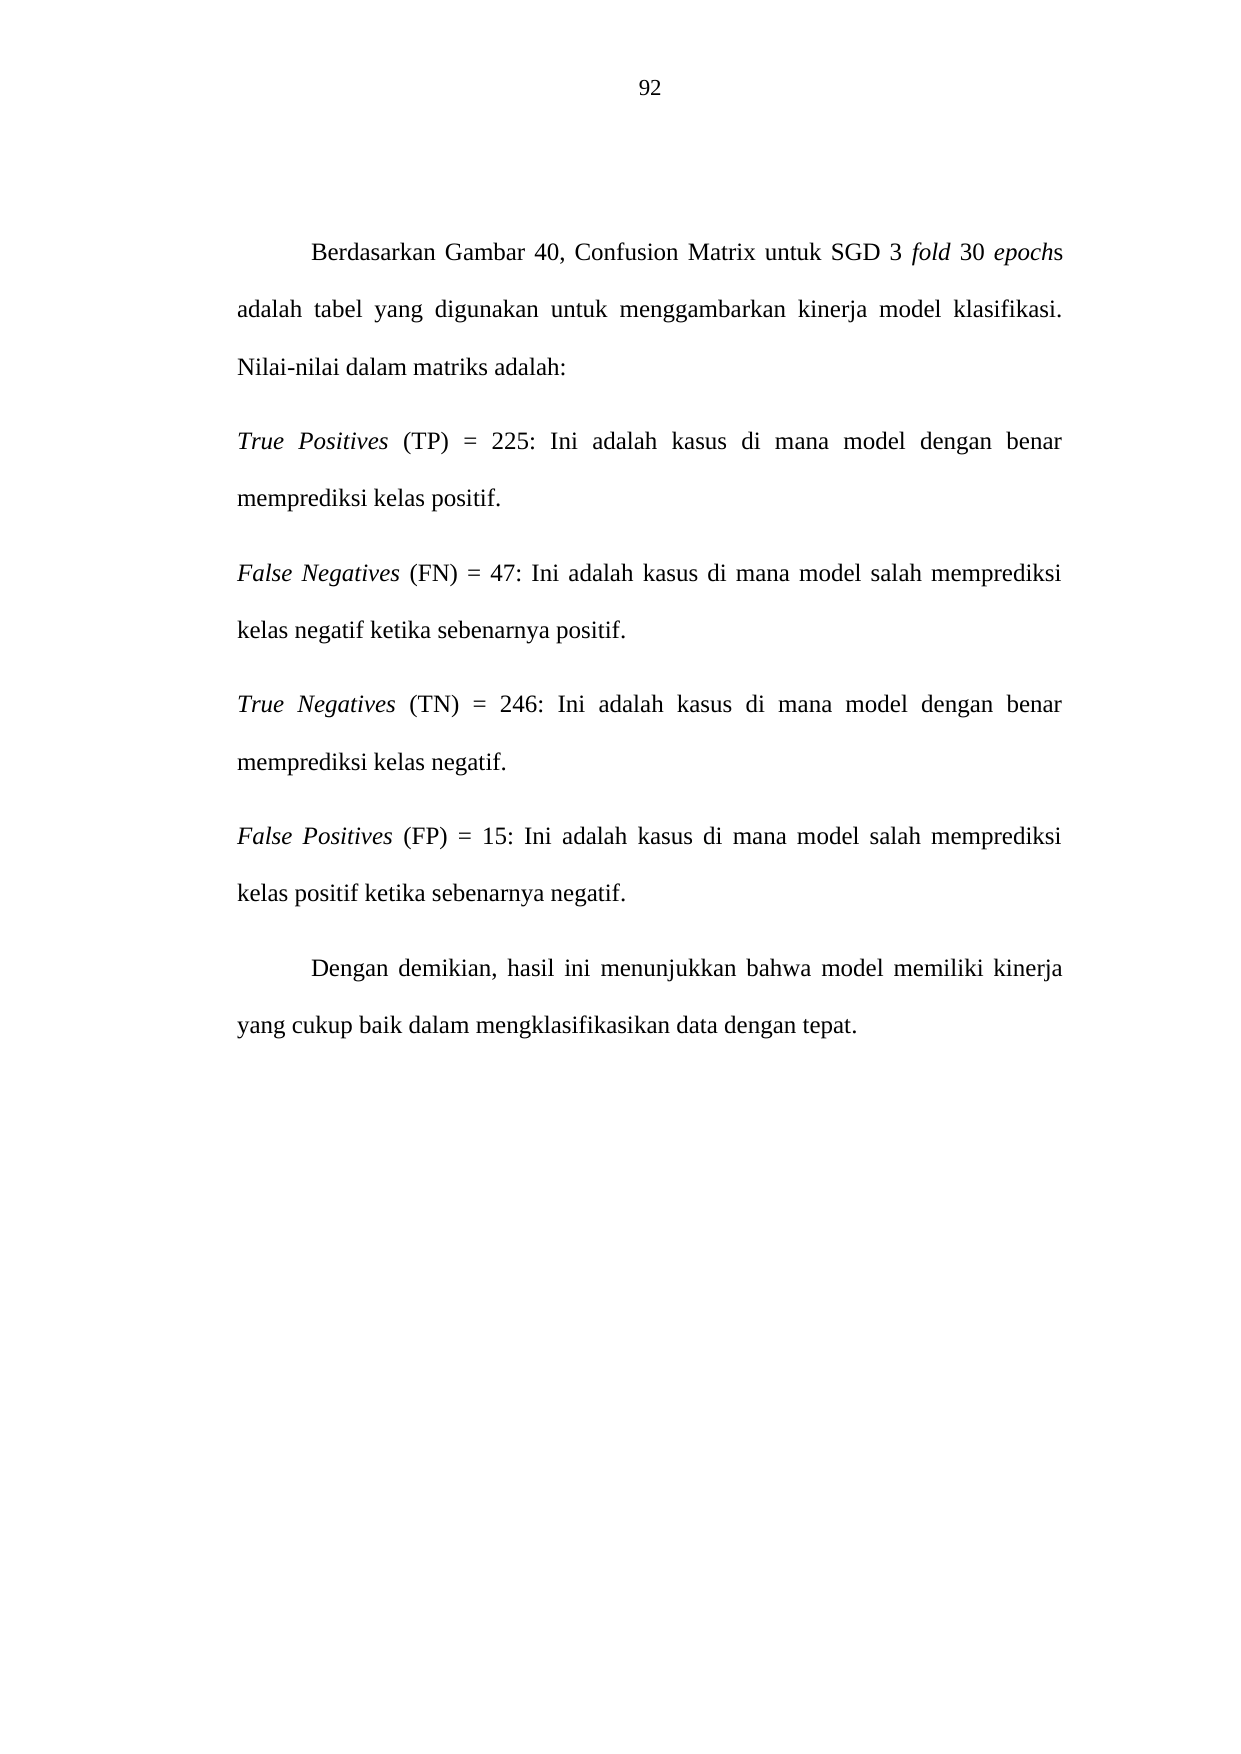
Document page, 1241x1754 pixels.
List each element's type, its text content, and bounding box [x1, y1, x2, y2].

text False Negatives (FN) = 47: Ini adalah kasus di mana model salah memprediksi kelas negatif ketika sebenarnya positif. [237, 558, 1063, 644]
text True Positives (TP) = 225: Ini adalah kasus di mana model dengan benar memprediksi kelas positif. [237, 426, 1063, 512]
text True Negatives (TN) = 246: Ini adalah kasus di mana model dengan benar memprediksi kelas negatif. [237, 689, 1063, 776]
text Dengan demikian, hasil ini menunjukkan bahwa model memiliki kinerja yang cukup baik dalam mengklasifikasikan data dengan tepat. [237, 953, 1063, 1039]
text False Positives (FP) = 15: Ini adalah kasus di mana model salah memprediksi kelas positif ketika sebenarnya negatif. [237, 821, 1063, 907]
text Berdasarkan Gambar 40, Confusion Matrix untuk SGD 3 fold 30 epochs adalah tabel yang digunakan untuk menggambarkan kinerja model klasifikasi. Nilai-nilai dalam matriks adalah: [237, 237, 1063, 381]
